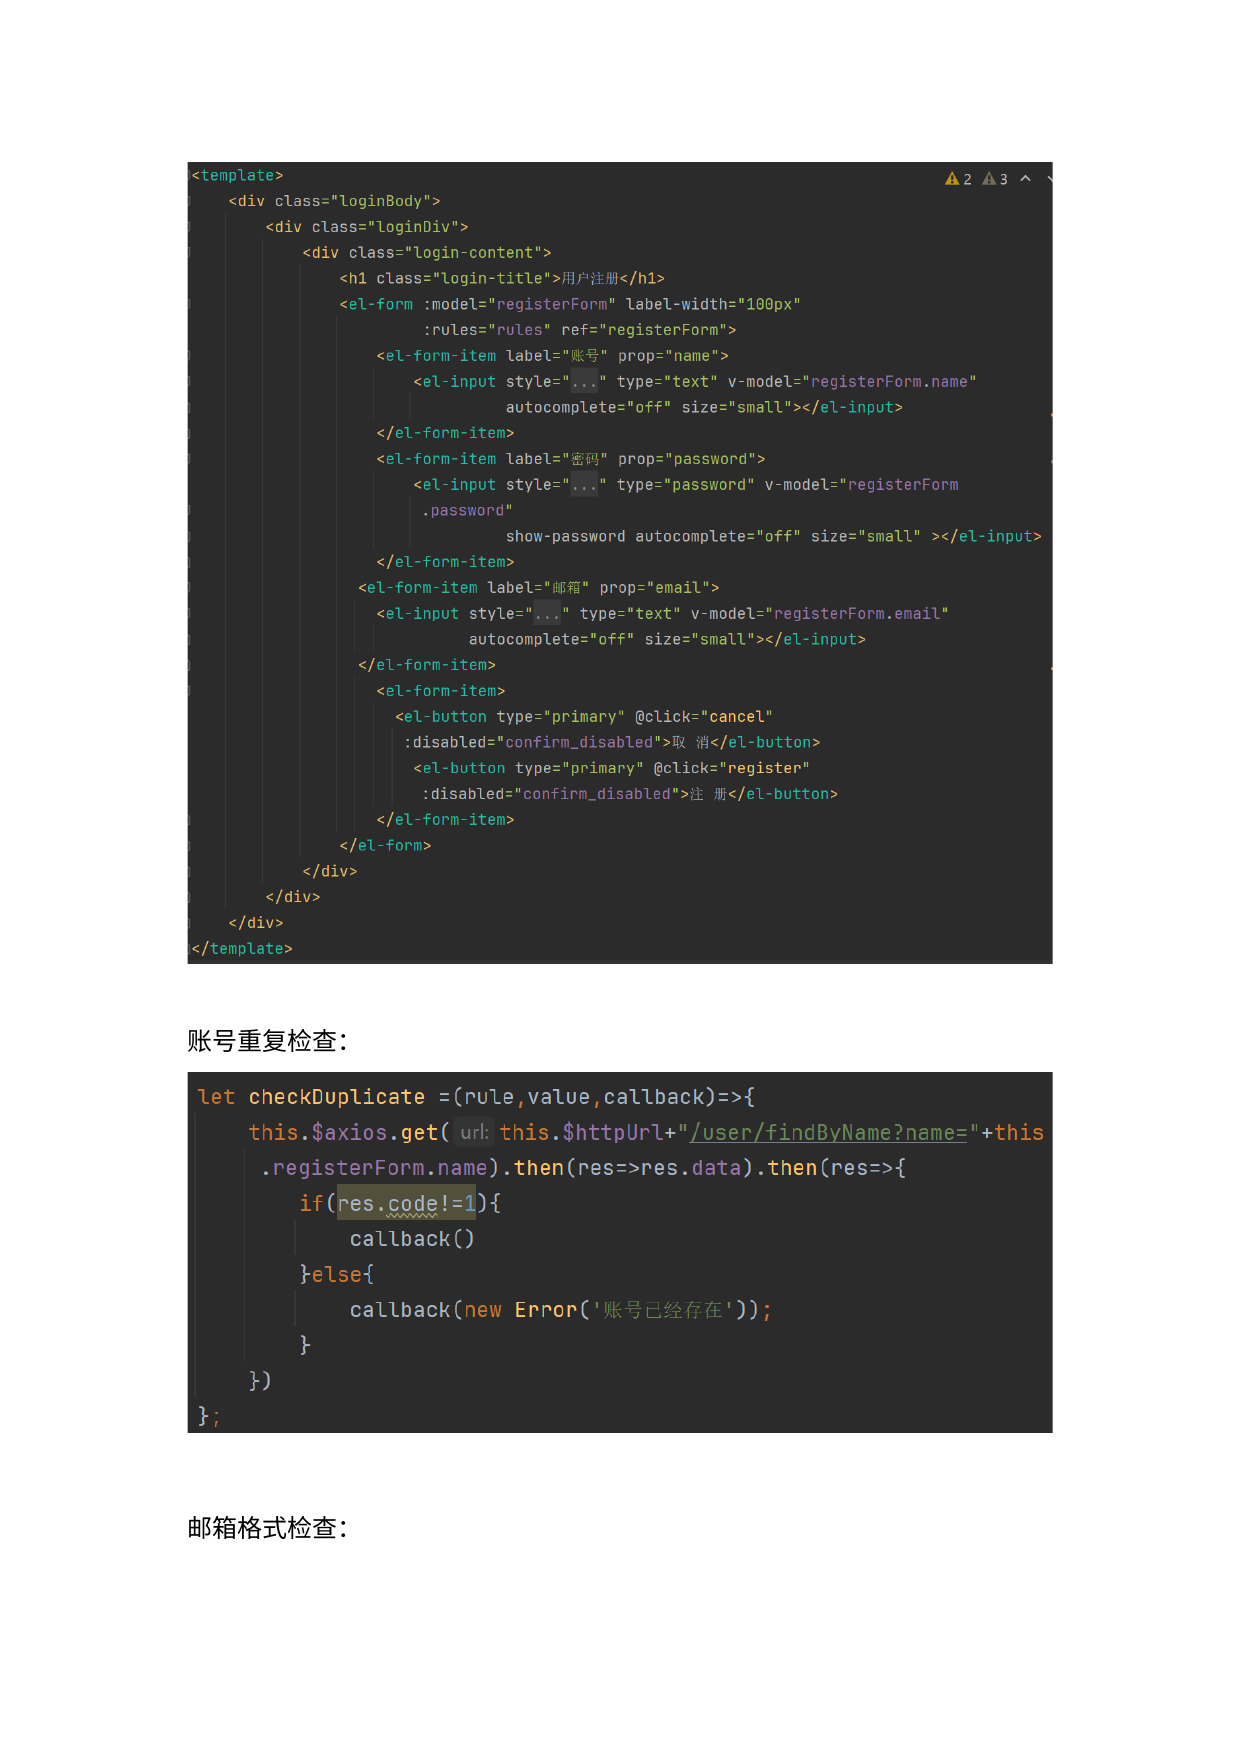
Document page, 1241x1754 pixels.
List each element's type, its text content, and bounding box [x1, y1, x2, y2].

picture [187, 162, 1053, 964]
picture [187, 1072, 1053, 1433]
text 邮箱格式检查： [187, 1494, 1053, 1559]
text 账号重复检查： [187, 1007, 1053, 1072]
